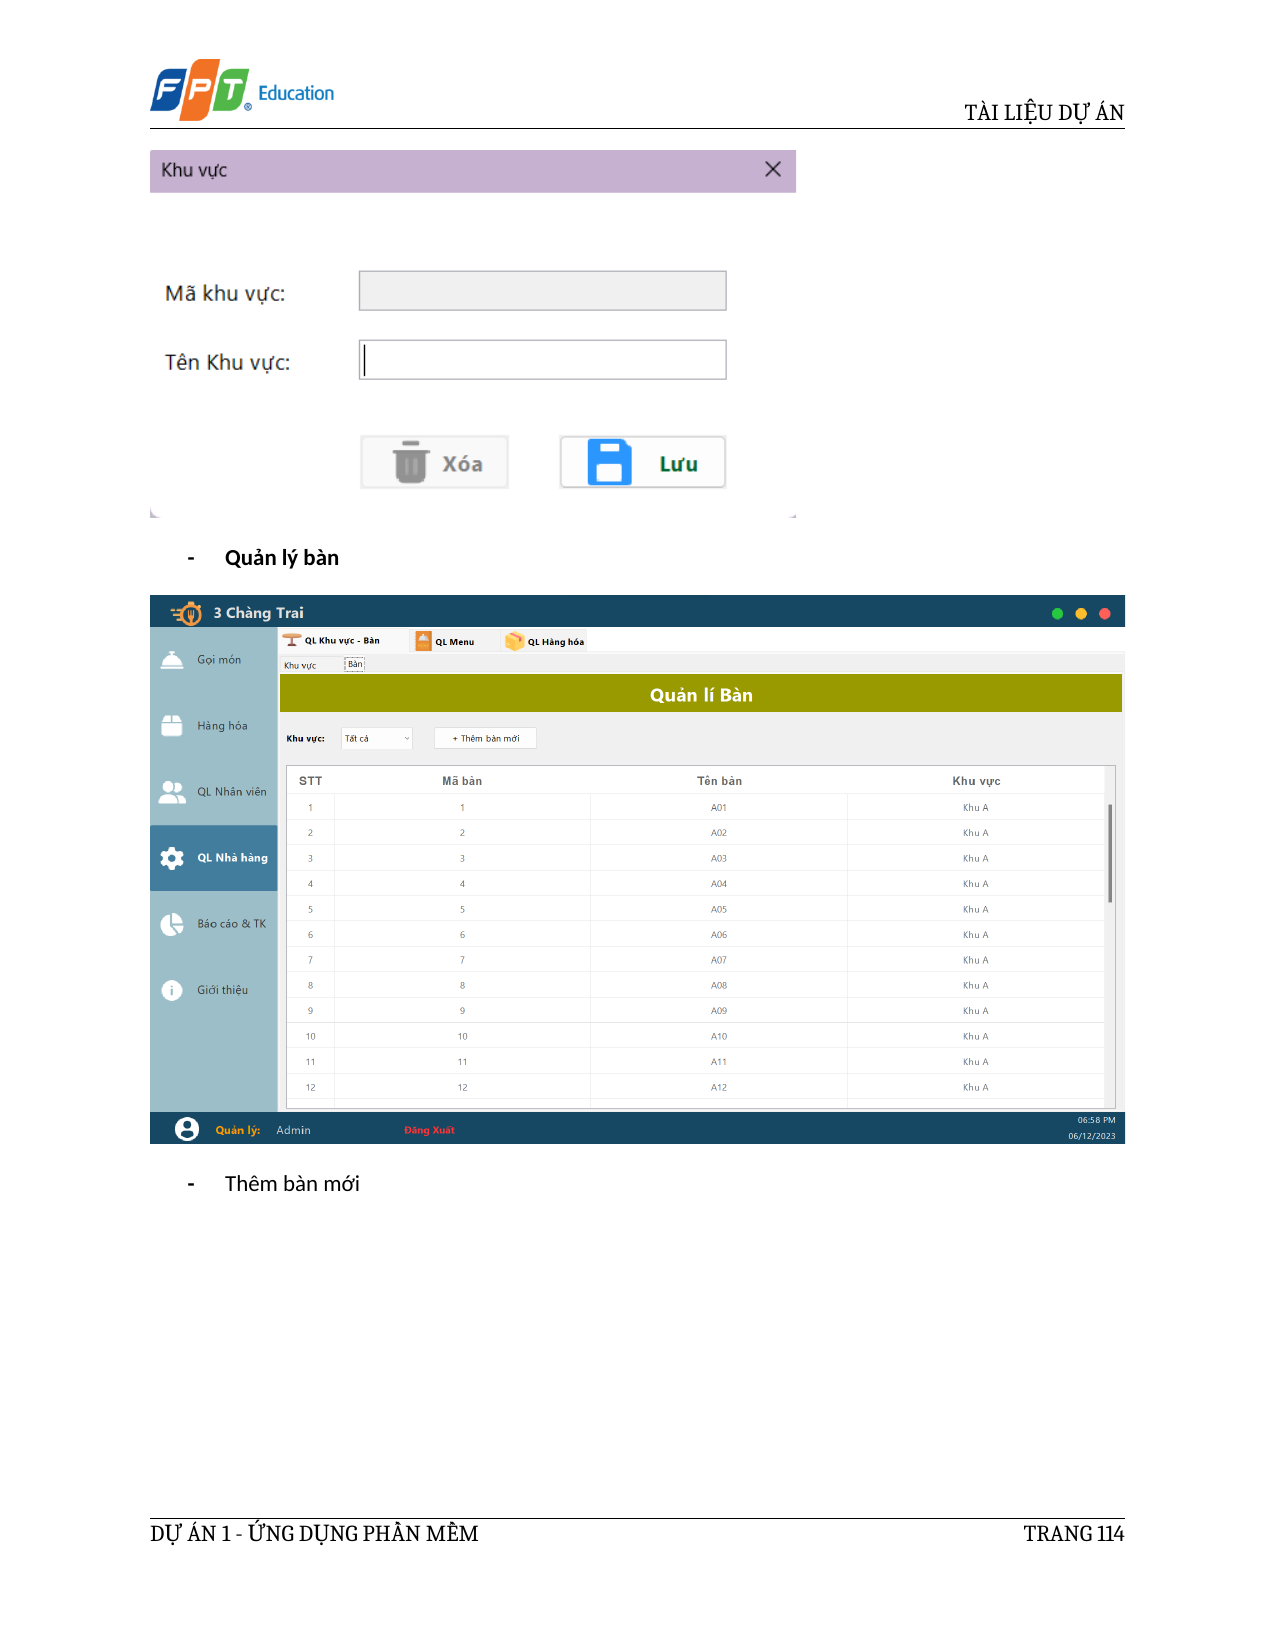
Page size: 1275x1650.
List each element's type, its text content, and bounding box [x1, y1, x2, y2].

picture [150, 150, 797, 518]
list Thêm bàn mới [187, 1169, 1125, 1197]
picture [150, 595, 1125, 1144]
list Quản lý bàn [187, 543, 1125, 571]
picture [150, 59, 336, 121]
